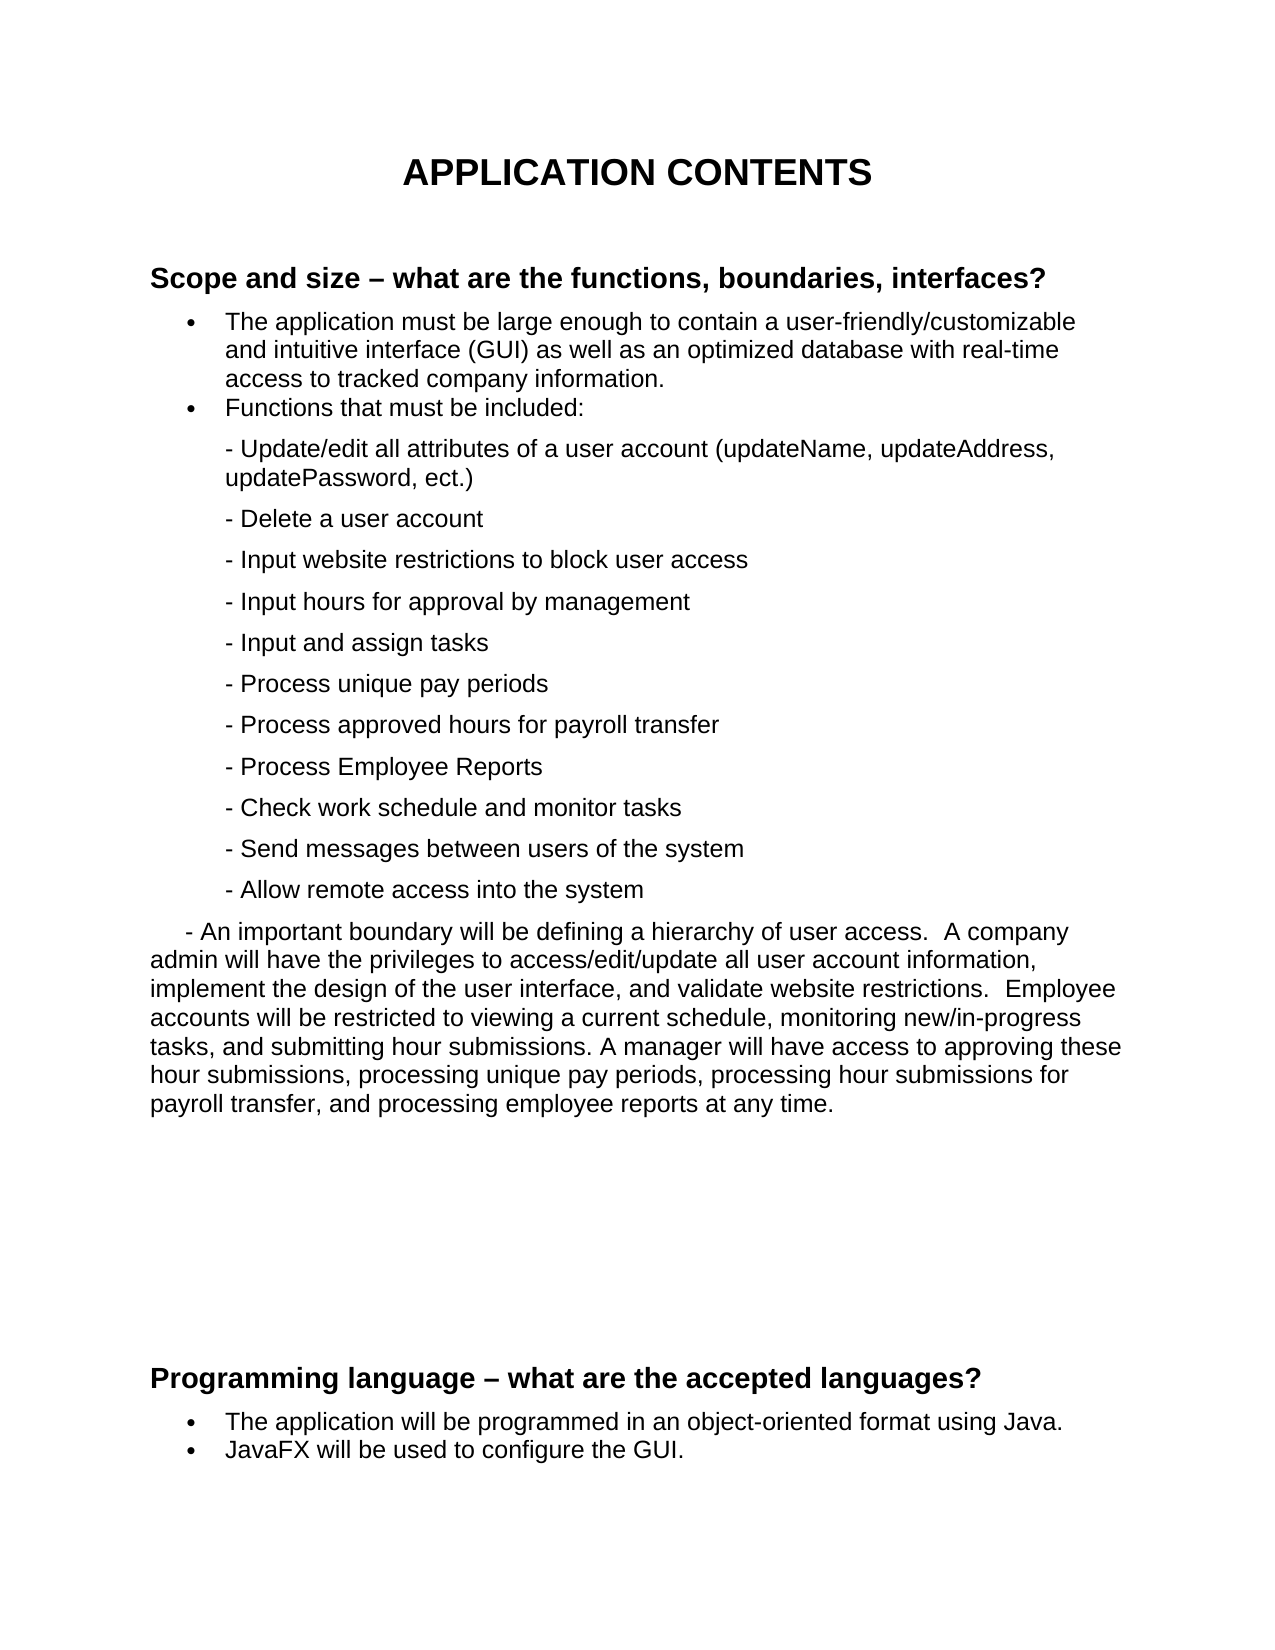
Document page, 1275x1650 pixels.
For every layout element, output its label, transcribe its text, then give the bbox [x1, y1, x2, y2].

text - Input hours for approval by management [225, 587, 1125, 616]
text - Check work schedule and monitor tasks [225, 793, 1125, 822]
text - Input website restrictions to block user access [225, 546, 1125, 574]
text - An important boundary will be defining a hierarchy of user access. A company admin will have the privileges to access/edit/update all user account information, implement the design of the user interface, and validate website restrictions. Employee accounts will be restricted to viewing a current schedule, monitoring new/in-progress tasks, and submitting hour submissions. A manager will have access to approving these hour submissions, processing unique pay periods, processing hour submissions for payroll transfer, and processing employee reports at any time. [150, 917, 1125, 1118]
text - Input and assign tasks [225, 628, 1125, 657]
text - Send messages between users of the system [225, 834, 1125, 863]
text - Process approved hours for payroll transfer [225, 711, 1125, 739]
text APPLICATION CONTENTS [150, 150, 1125, 193]
text - Process unique pay periods [225, 669, 1125, 698]
list The application must be large enough to contain a user-friendly/customizable and intuitive interface (GUI) as well as an optimized database with real-time access to tracked company information. [187, 307, 1125, 393]
text - Process Employee Reports [225, 752, 1125, 781]
text Programming language – what are the accepted languages? [150, 1361, 1125, 1394]
text - Delete a user account [225, 504, 1125, 533]
list Functions that must be included: [187, 393, 1125, 422]
text - Update/edit all attributes of a user account (updateName, updateAddress, updatePassword, ect.) [225, 434, 1125, 492]
list JavaFX will be used to configure the GUI. [187, 1436, 1125, 1464]
list The application will be programmed in an object-oriented format using Java. [187, 1407, 1125, 1436]
text - Allow remote access into the system [225, 876, 1125, 904]
text Scope and size – what are the functions, boundaries, interfaces? [150, 261, 1125, 294]
